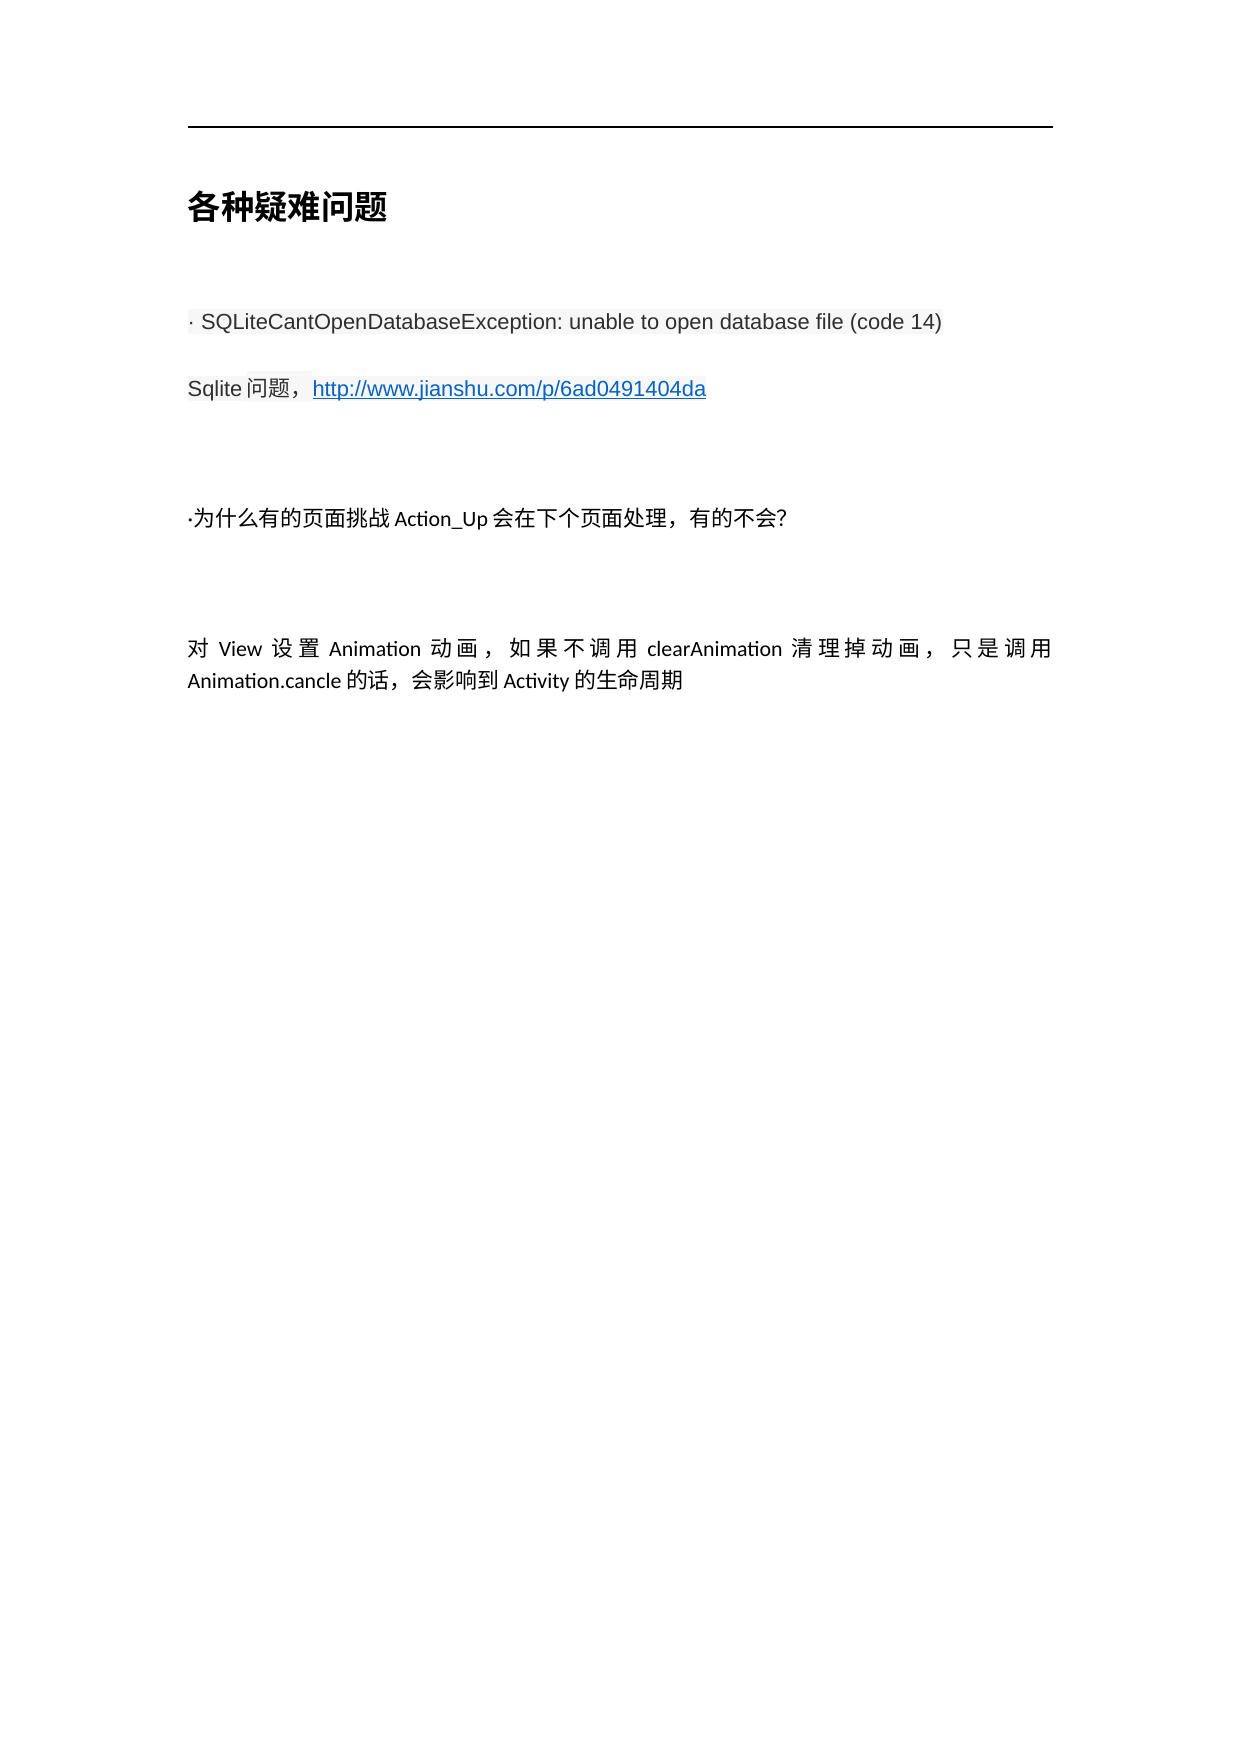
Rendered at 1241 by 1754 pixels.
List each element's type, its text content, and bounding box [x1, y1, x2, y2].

text ·为什么有的页面挑战Action_Up会在下个页面处理，有的不会？ [187, 500, 1053, 533]
text · SQLiteCantOpenDatabaseException: unable to open database file (code 14) [187, 305, 1053, 338]
subtitle 各种疑难问题 [187, 173, 1053, 238]
text Sqlite问题，http://www.jianshu.com/p/6ad0491404da [187, 370, 1053, 403]
text 对View设置Animation动画，如果不调用clearAnimation清理掉动画，只是调用Animation.cancle的话，会影响到Activity的生命周期 [187, 630, 1053, 695]
